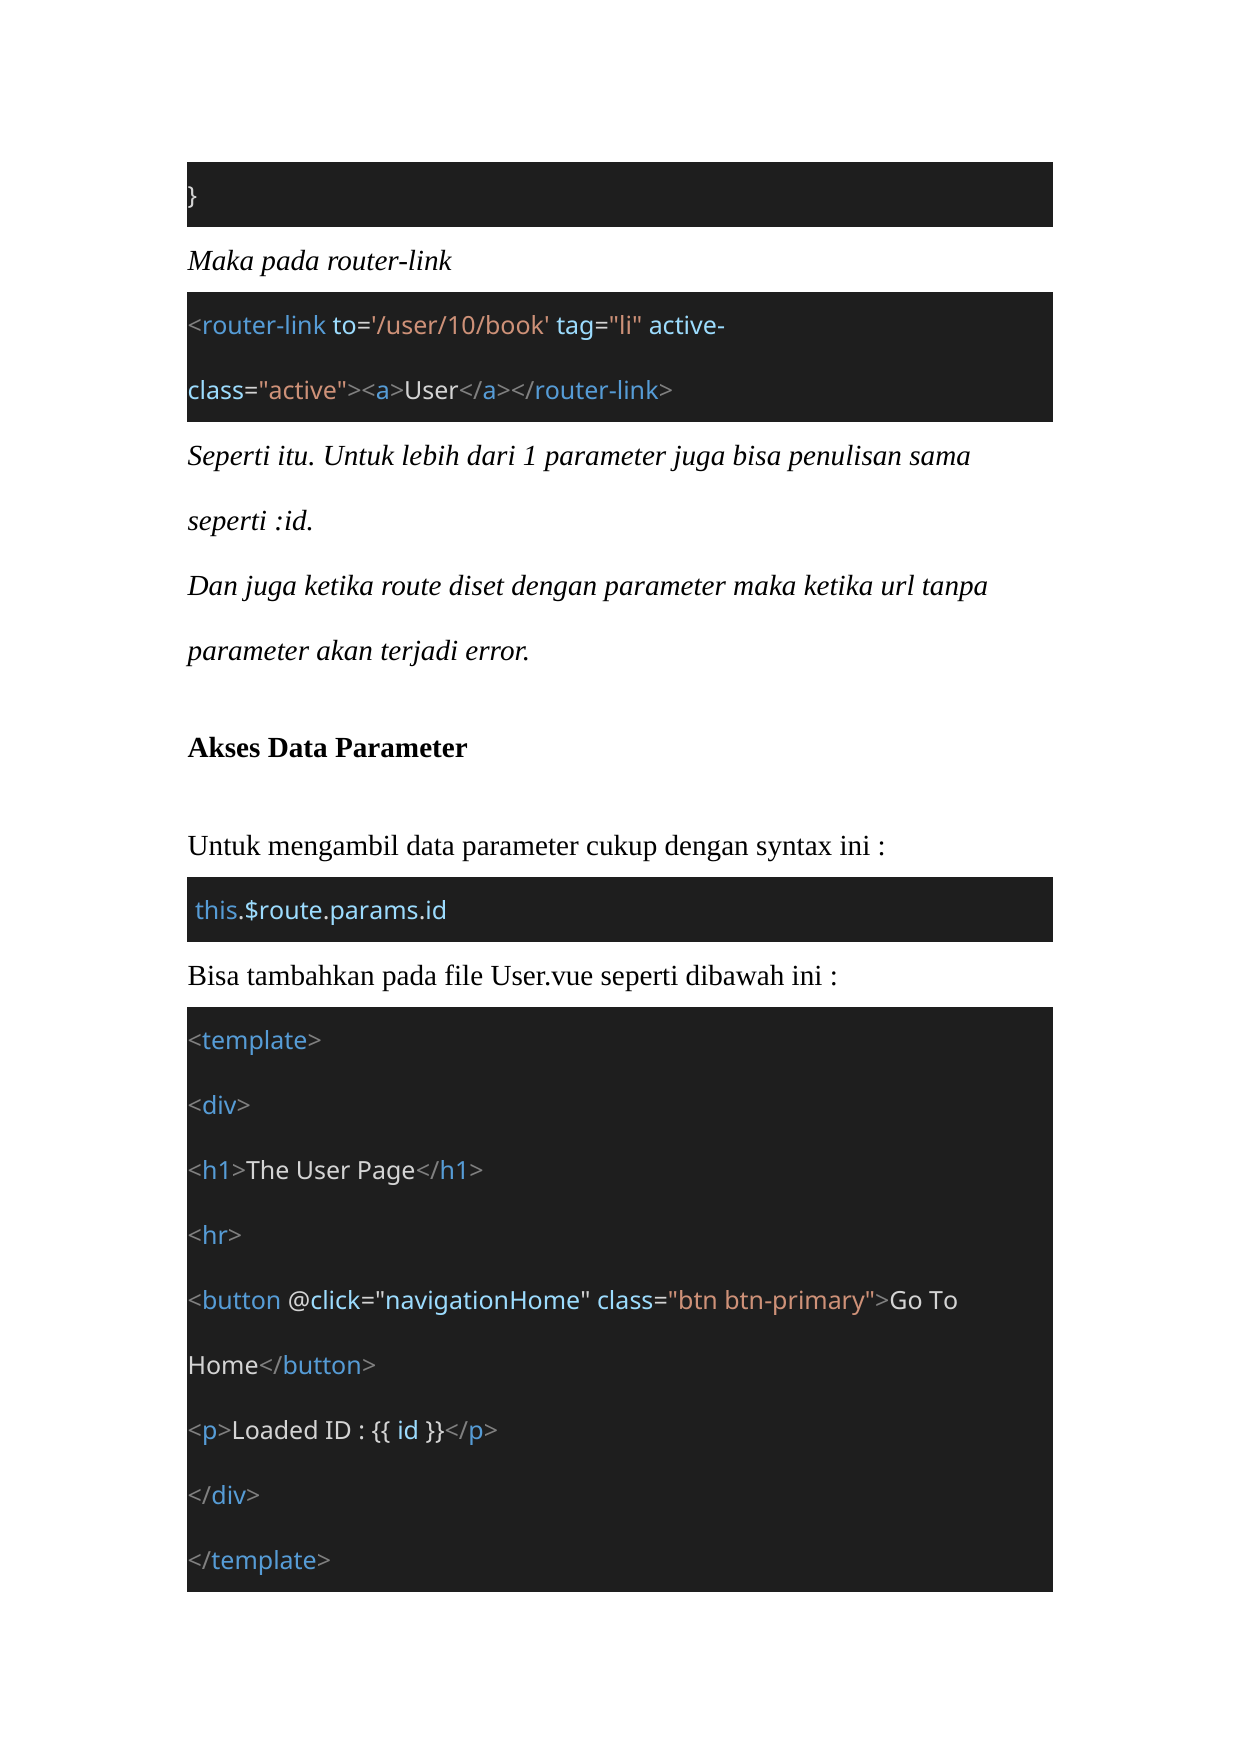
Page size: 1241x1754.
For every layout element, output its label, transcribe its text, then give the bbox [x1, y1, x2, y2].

text } [187, 162, 1053, 227]
list Dan juga ketika route diset dengan parameter maka ketika url tanpa parameter akan terjadi error. [187, 552, 1053, 682]
list Maka pada router-link [187, 227, 1053, 292]
text <p>Loaded ID : {{ id }}</p> [187, 1397, 1053, 1462]
list Seperti itu. Untuk lebih dari 1 parameter juga bisa penulisan sama seperti :id. [187, 422, 1053, 552]
text </template> [187, 1527, 1053, 1592]
text </div> [187, 1462, 1053, 1527]
text <template> [187, 1007, 1053, 1072]
text <hr> [187, 1202, 1053, 1267]
text <h1>The User Page</h1> [187, 1137, 1053, 1202]
list Akses Data Parameter [187, 714, 1053, 779]
text this.$route.params.id [187, 877, 1053, 942]
text <router-link to='/user/10/book' tag="li" active-class="active"><a>User</a></router-link> [187, 292, 1053, 422]
list Untuk mengambil data parameter cukup dengan syntax ini : [187, 812, 1053, 877]
text <button @click="navigationHome" class="btn btn-primary">Go To Home</button> [187, 1267, 1053, 1397]
text <div> [187, 1072, 1053, 1137]
list Bisa tambahkan pada file User.vue seperti dibawah ini : [187, 942, 1053, 1007]
